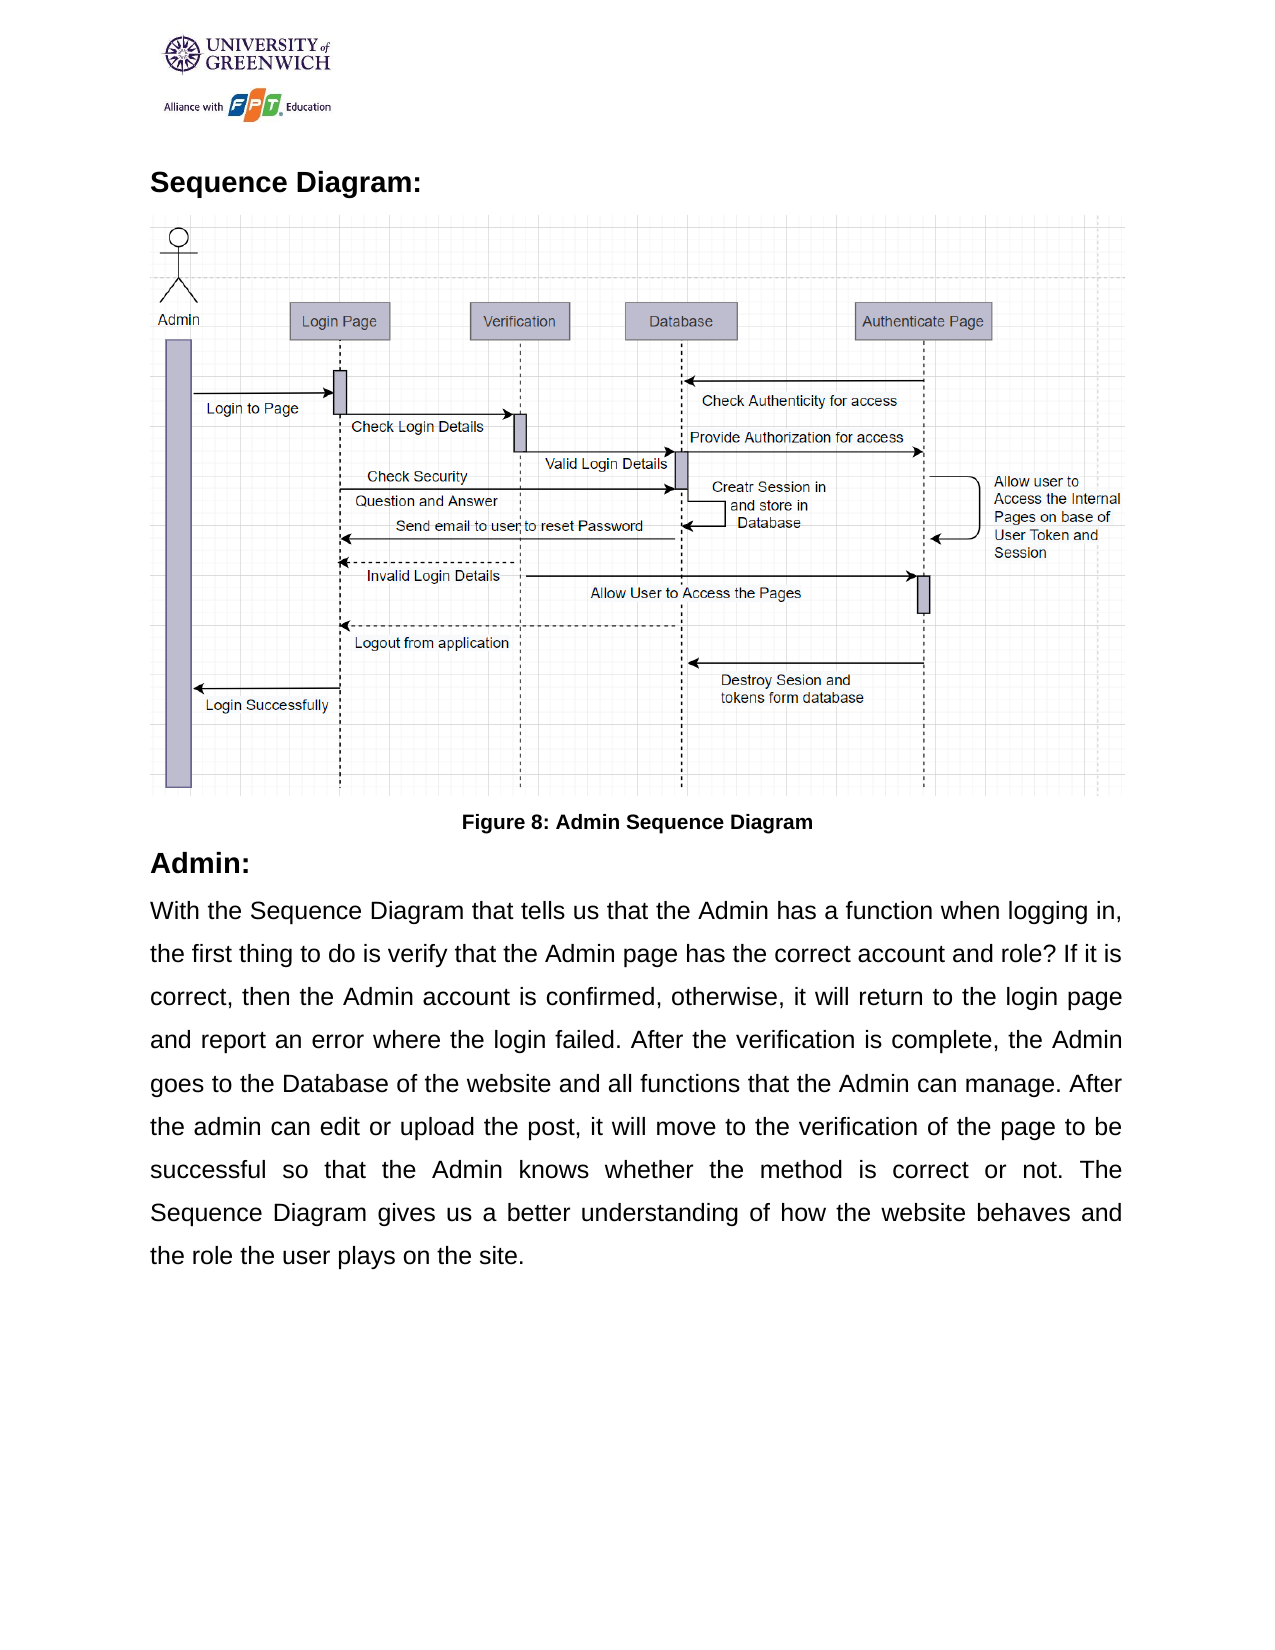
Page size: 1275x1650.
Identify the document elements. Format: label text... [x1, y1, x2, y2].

text Admin: [150, 846, 1125, 879]
text With the Sequence Diagram that tells us that the Admin has a function when logging in, the first thing to do is verify that the Admin page has the correct account and role? If it is correct, then the Admin account is confirmed, otherwise, it will return to the login page and report an error where the login failed. After the verification is complete, the Admin goes to the Database of the website and all functions that the Admin can manage. After the admin can edit or upload the post, it will move to the verification of the page to be successful so that the Admin knows whether the method is correct or not. The Sequence Diagram gives us a better understanding of how the website behaves and the role the user plays on the site. [150, 896, 1125, 1270]
picture [150, 215, 1125, 796]
subtitle Sequence Diagram: [150, 165, 1125, 199]
picture [150, 21, 343, 133]
text Figure 8: Admin Sequence Diagram [150, 810, 1125, 834]
